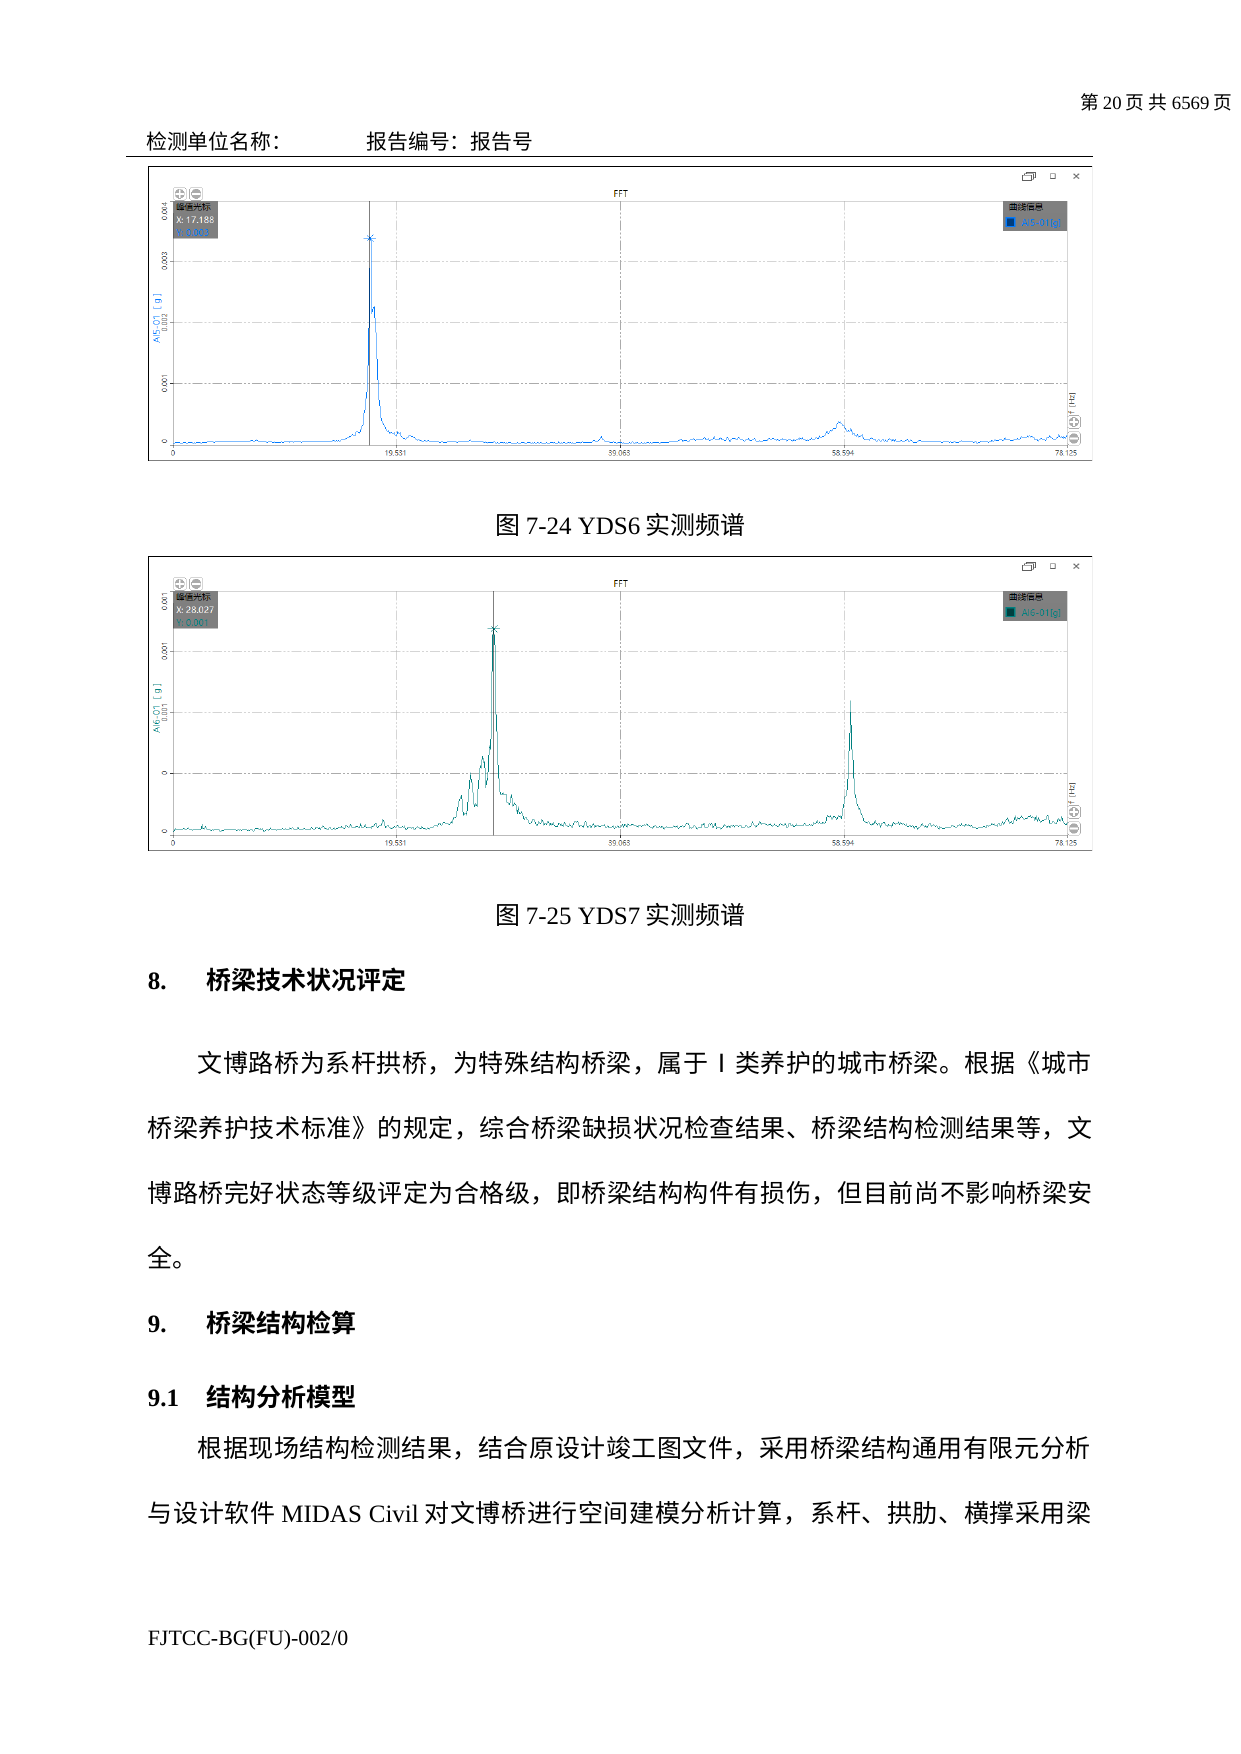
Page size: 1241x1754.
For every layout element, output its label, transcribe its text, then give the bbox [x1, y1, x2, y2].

picture [148, 556, 1093, 851]
subtitle 结构分析模型 [148, 1373, 1093, 1414]
text 文博路桥为系杆拱桥，为特殊结构桥梁，属于Ⅰ类养护的城市桥梁。根据《城市桥梁养护技术标准》的规定，综合桥梁缺损状况检查结果、桥梁结构检测结果等，文博路桥完好状态等级评定为合格级，即桥梁结构构件有损伤，但目前尚不影响桥梁安全。 [148, 1029, 1093, 1289]
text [148, 1414, 1093, 1544]
picture [148, 166, 1093, 461]
subtitle 桥梁技术状况评定 [148, 946, 1093, 1011]
subtitle 桥梁结构检算 [148, 1289, 1093, 1354]
